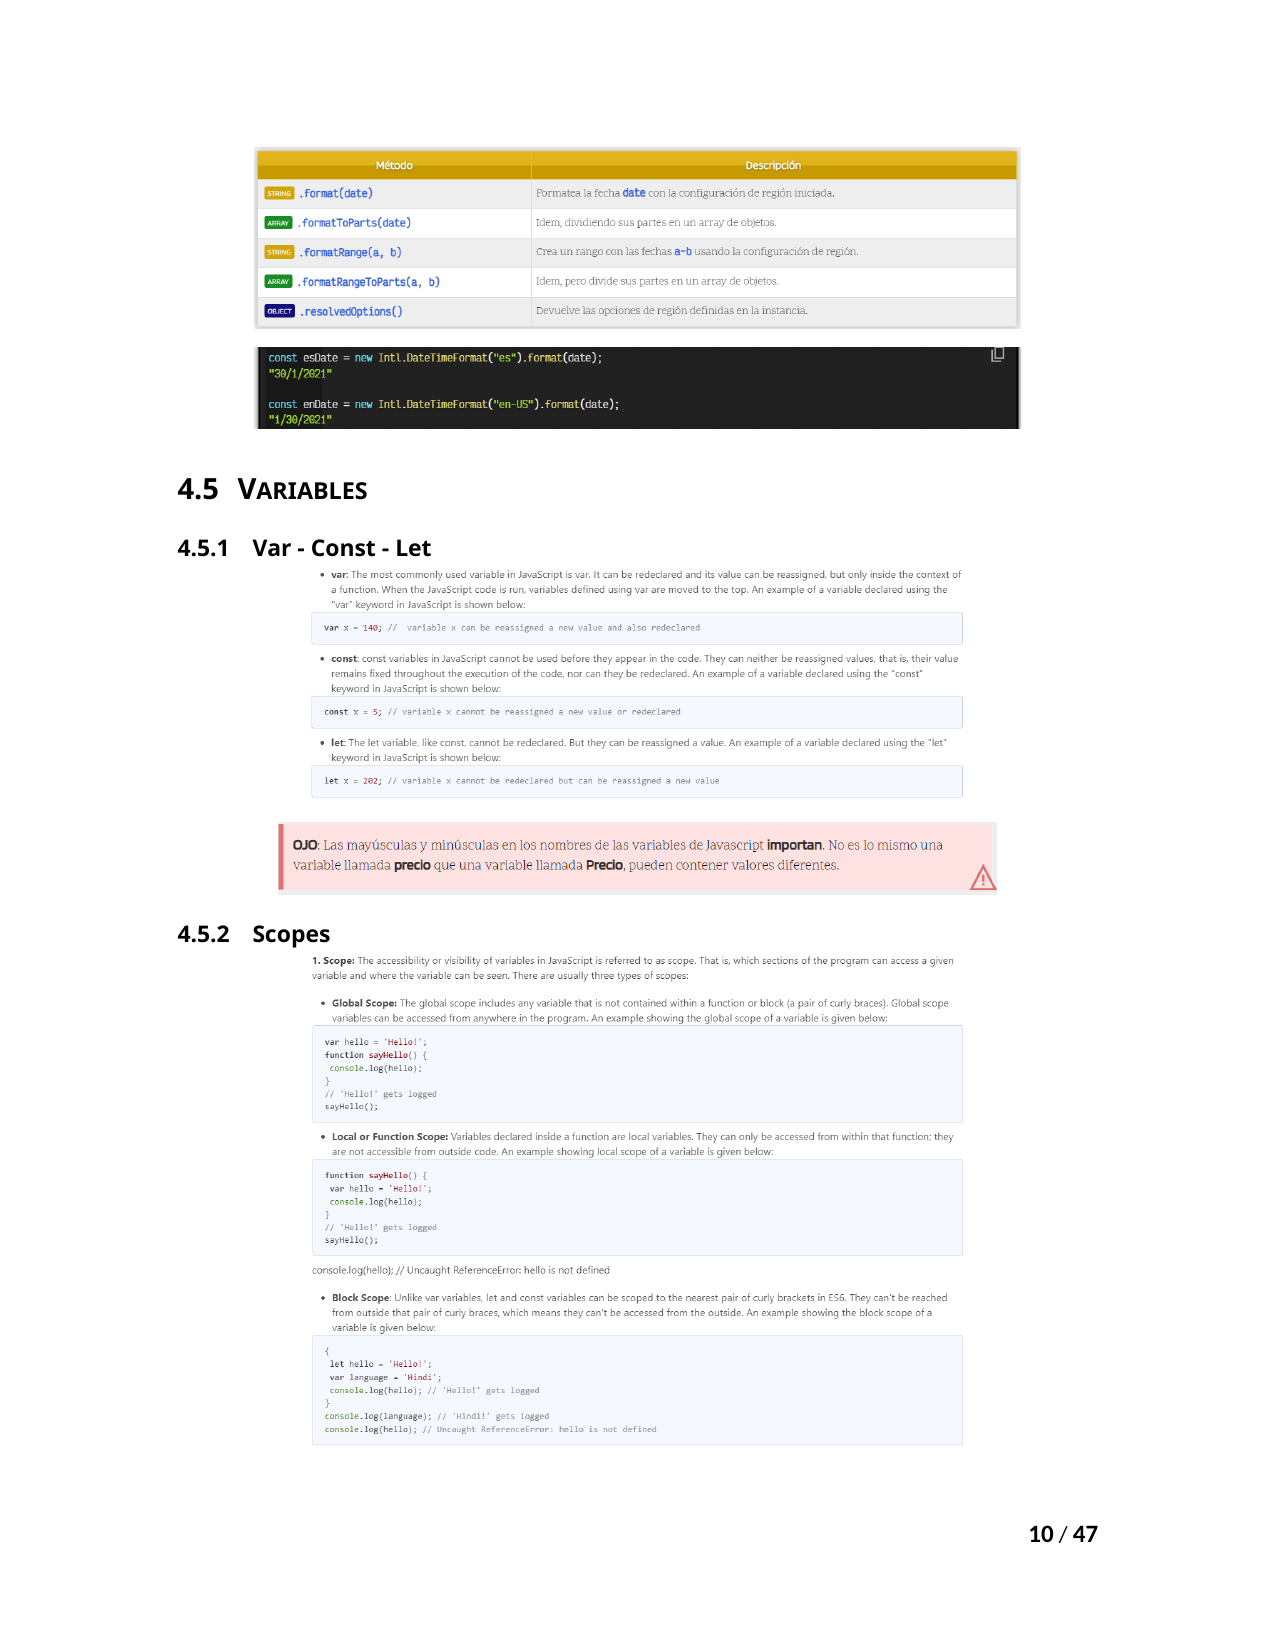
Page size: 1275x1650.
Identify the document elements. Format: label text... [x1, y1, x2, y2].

subtitle Variables [177, 468, 1098, 508]
picture [254, 147, 1021, 329]
subtitle Var - Const - Let [177, 532, 1098, 563]
picture [307, 951, 968, 1450]
picture [253, 347, 1022, 429]
subtitle Scopes [177, 918, 1098, 949]
picture [305, 565, 970, 804]
picture [277, 822, 998, 895]
